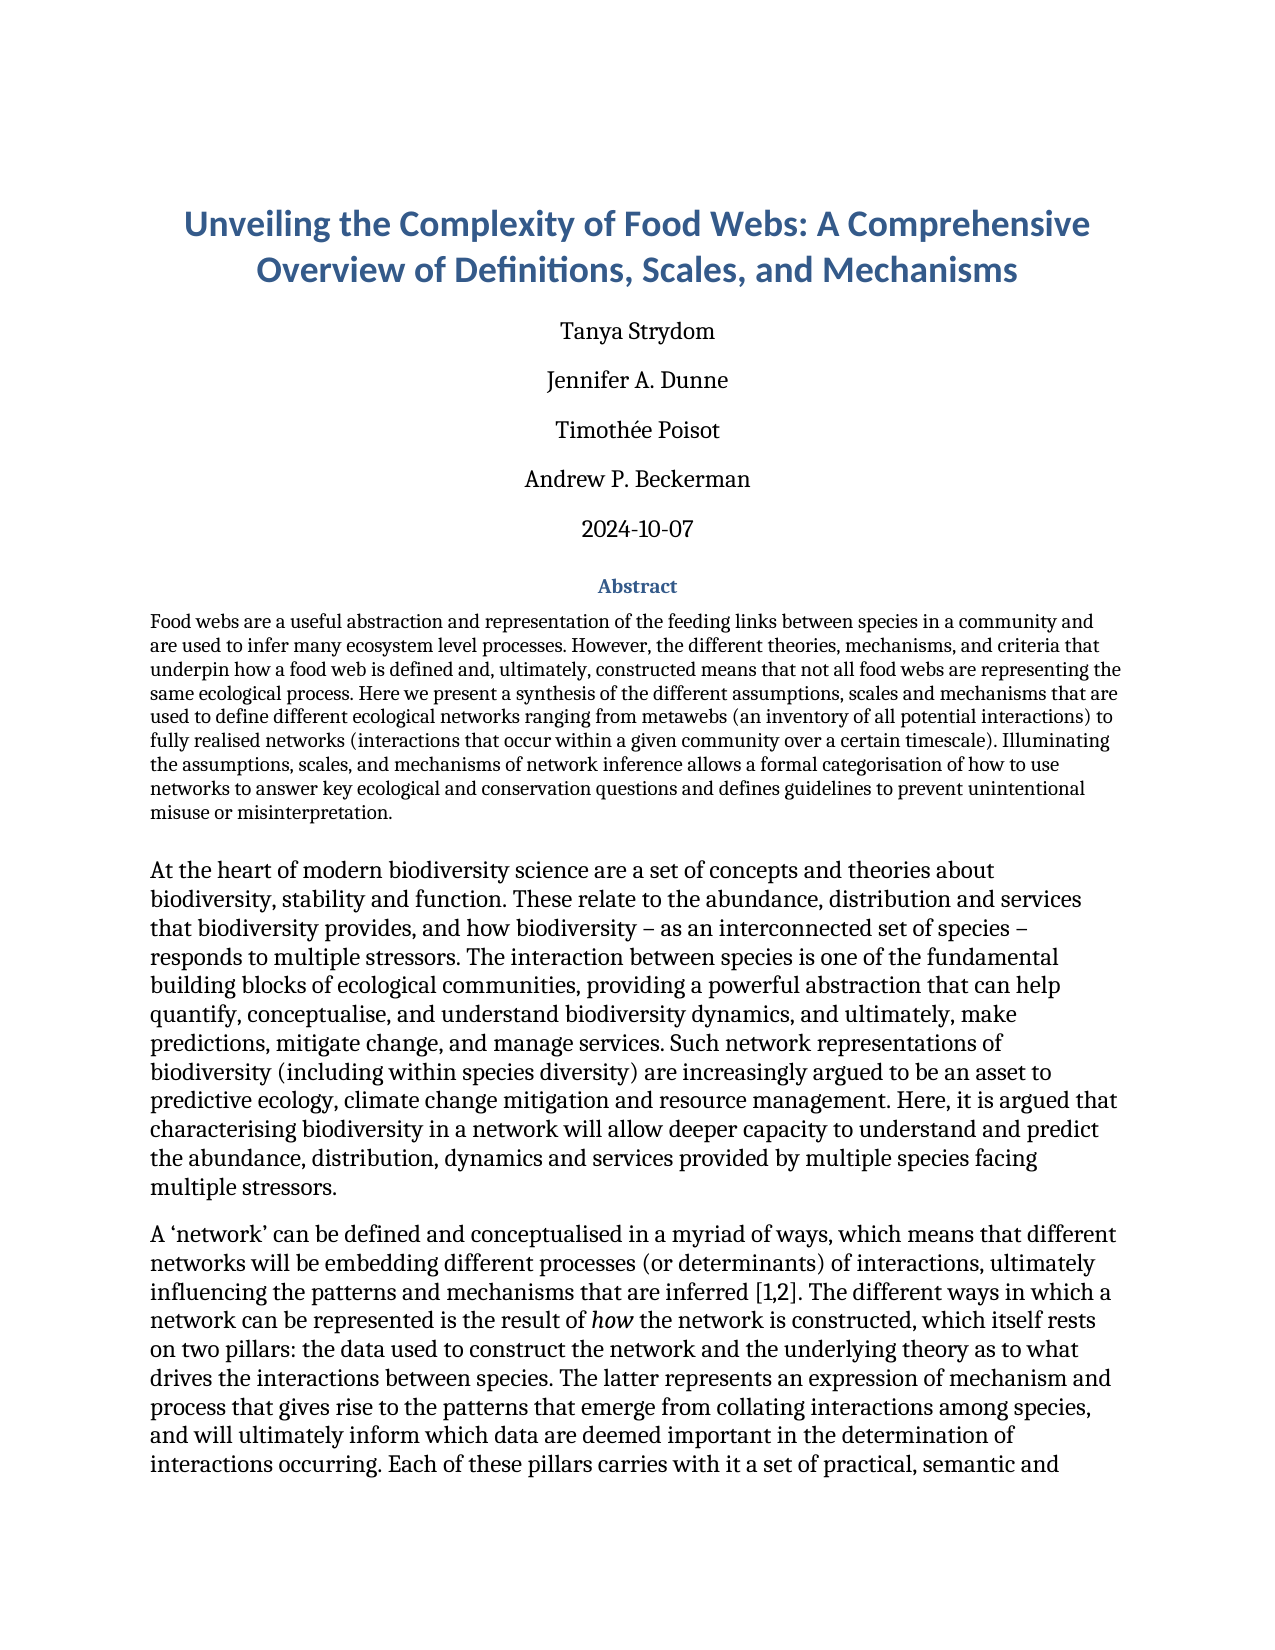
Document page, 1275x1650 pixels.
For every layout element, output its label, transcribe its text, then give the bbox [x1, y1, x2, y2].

text 2024-10-07 [150, 515, 1125, 544]
text Andrew P. Beckerman [150, 465, 1125, 494]
text Food webs are a useful abstraction and representation of the feeding links between species in a community and are used to infer many ecosystem level processes. However, the different theories, mechanisms, and criteria that underpin how a food web is defined and, ultimately, constructed means that not all food webs are representing the same ecological process. Here we present a synthesis of the different assumptions, scales and mechanisms that are used to define different ecological networks ranging from metawebs (an inventory of all potential interactions) to fully realised networks (interactions that occur within a given community over a certain timescale). Illuminating the assumptions, scales, and mechanisms of network inference allows a formal categorisation of how to use networks to answer key ecological and conservation questions and defines guidelines to prevent unintentional misuse or misinterpretation. [150, 609, 1125, 825]
title Unveiling the Complexity of Food Webs: A Comprehensive Overview of Definitions, Scales, and Mechanisms [150, 200, 1125, 292]
text Jennifer A. Dunne [150, 366, 1125, 395]
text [150, 1220, 1125, 1479]
title Abstract [150, 575, 1125, 599]
text Timothée Poisot [150, 416, 1125, 444]
text Tanya Strydom [150, 317, 1125, 345]
text At the heart of modern biodiversity science are a set of concepts and theories about biodiversity, stability and function. These relate to the abundance, distribution and services that biodiversity provides, and how biodiversity – as an interconnected set of species – responds to multiple stressors. The interaction between species is one of the fundamental building blocks of ecological communities, providing a powerful abstraction that can help quantify, conceptualise, and understand biodiversity dynamics, and ultimately, make predictions, mitigate change, and manage services. Such network representations of biodiversity (including within species diversity) are increasingly argued to be an asset to predictive ecology, climate change mitigation and resource management. Here, it is argued that characterising biodiversity in a network will allow deeper capacity to understand and predict the abundance, distribution, dynamics and services provided by multiple species facing multiple stressors. [150, 856, 1125, 1201]
